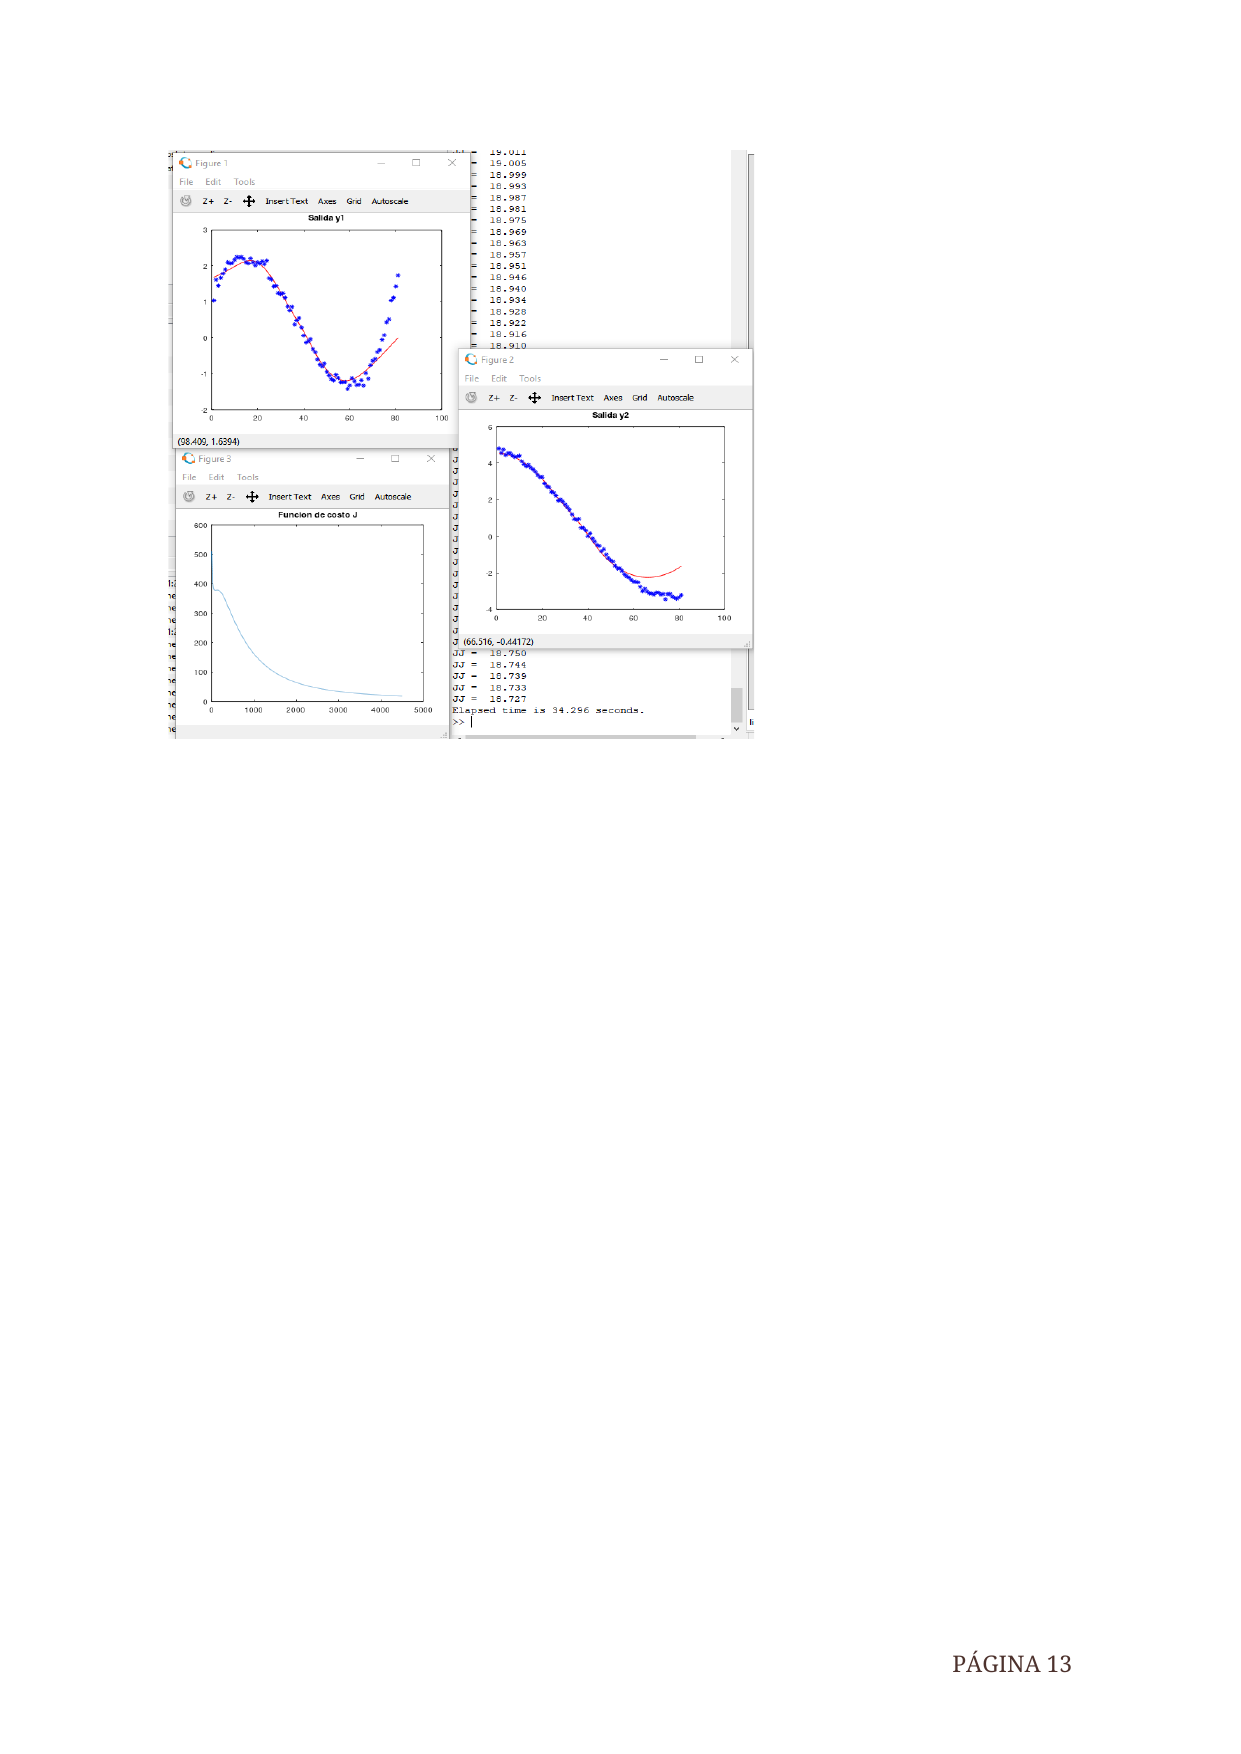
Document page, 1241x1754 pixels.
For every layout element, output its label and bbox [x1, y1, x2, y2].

picture [168, 150, 755, 739]
